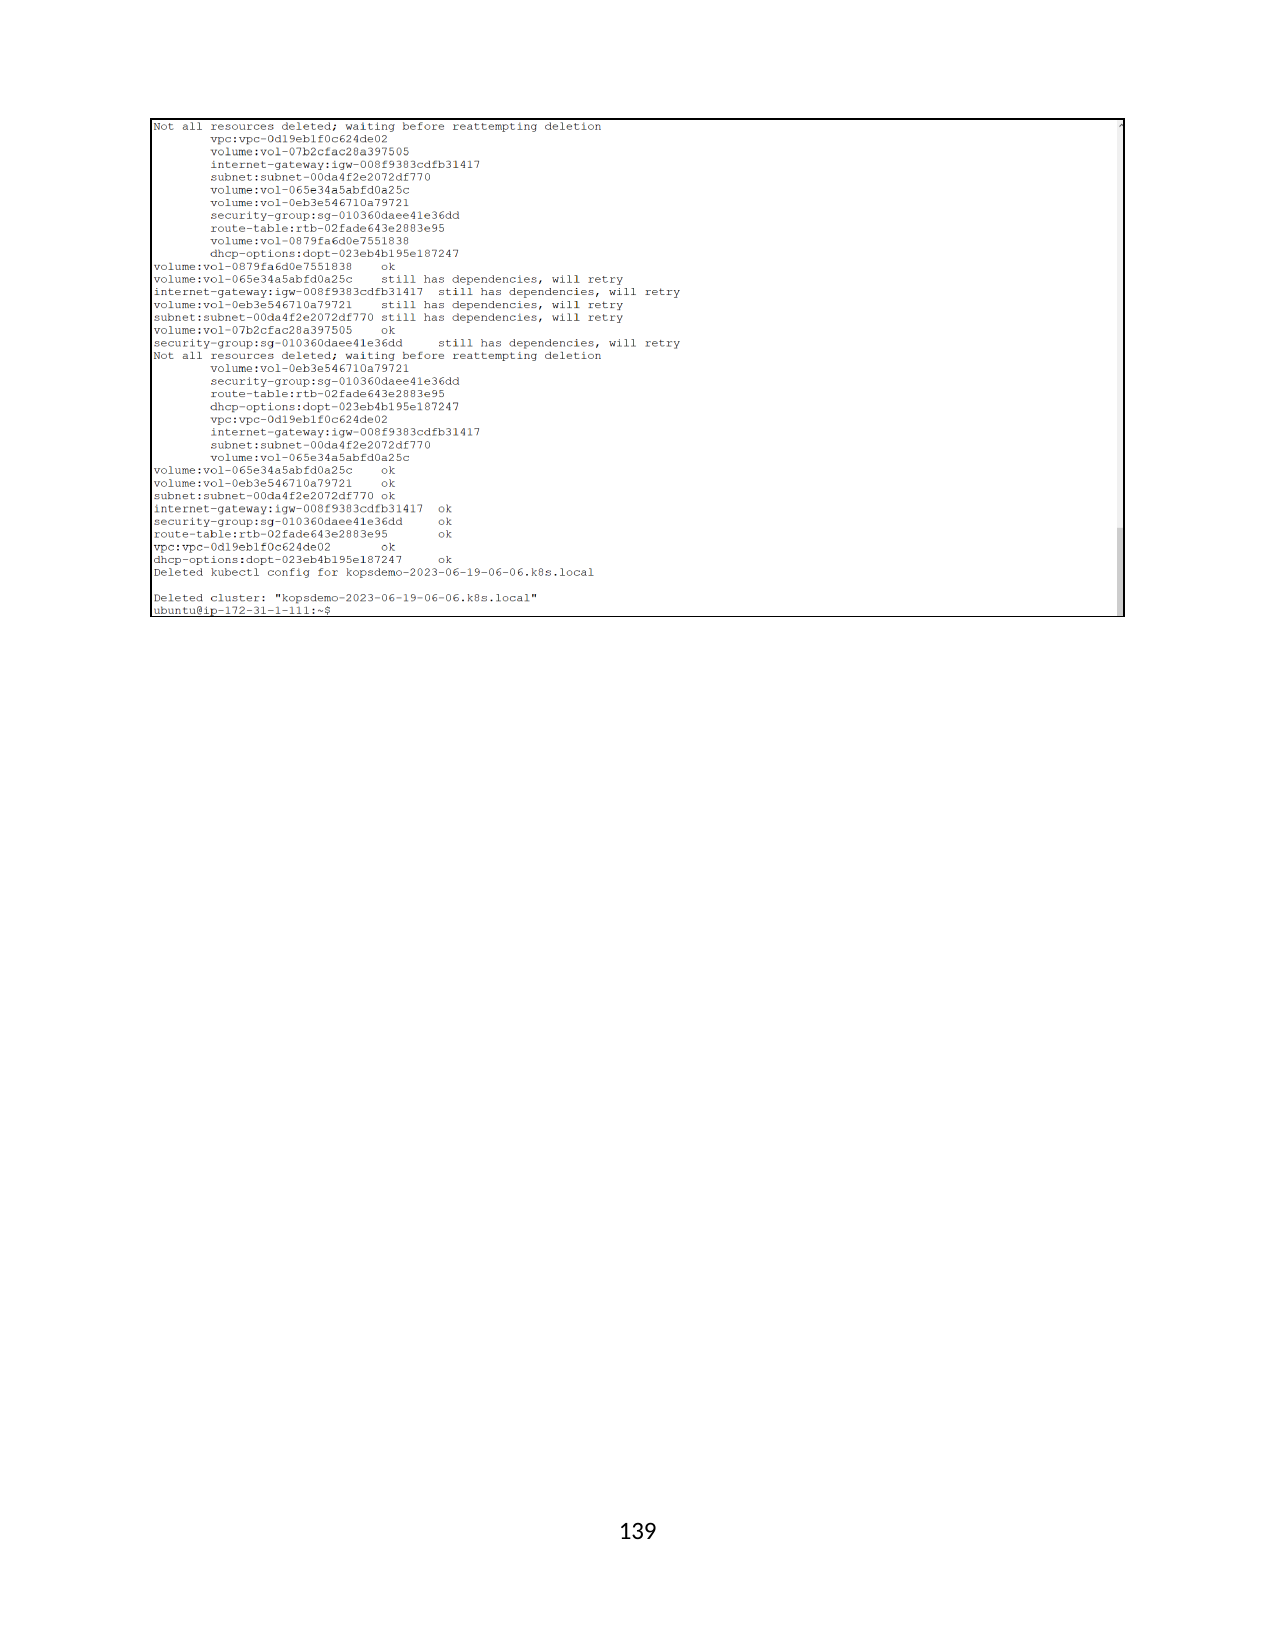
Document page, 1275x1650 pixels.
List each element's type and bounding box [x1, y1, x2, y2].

picture [152, 120, 1123, 616]
